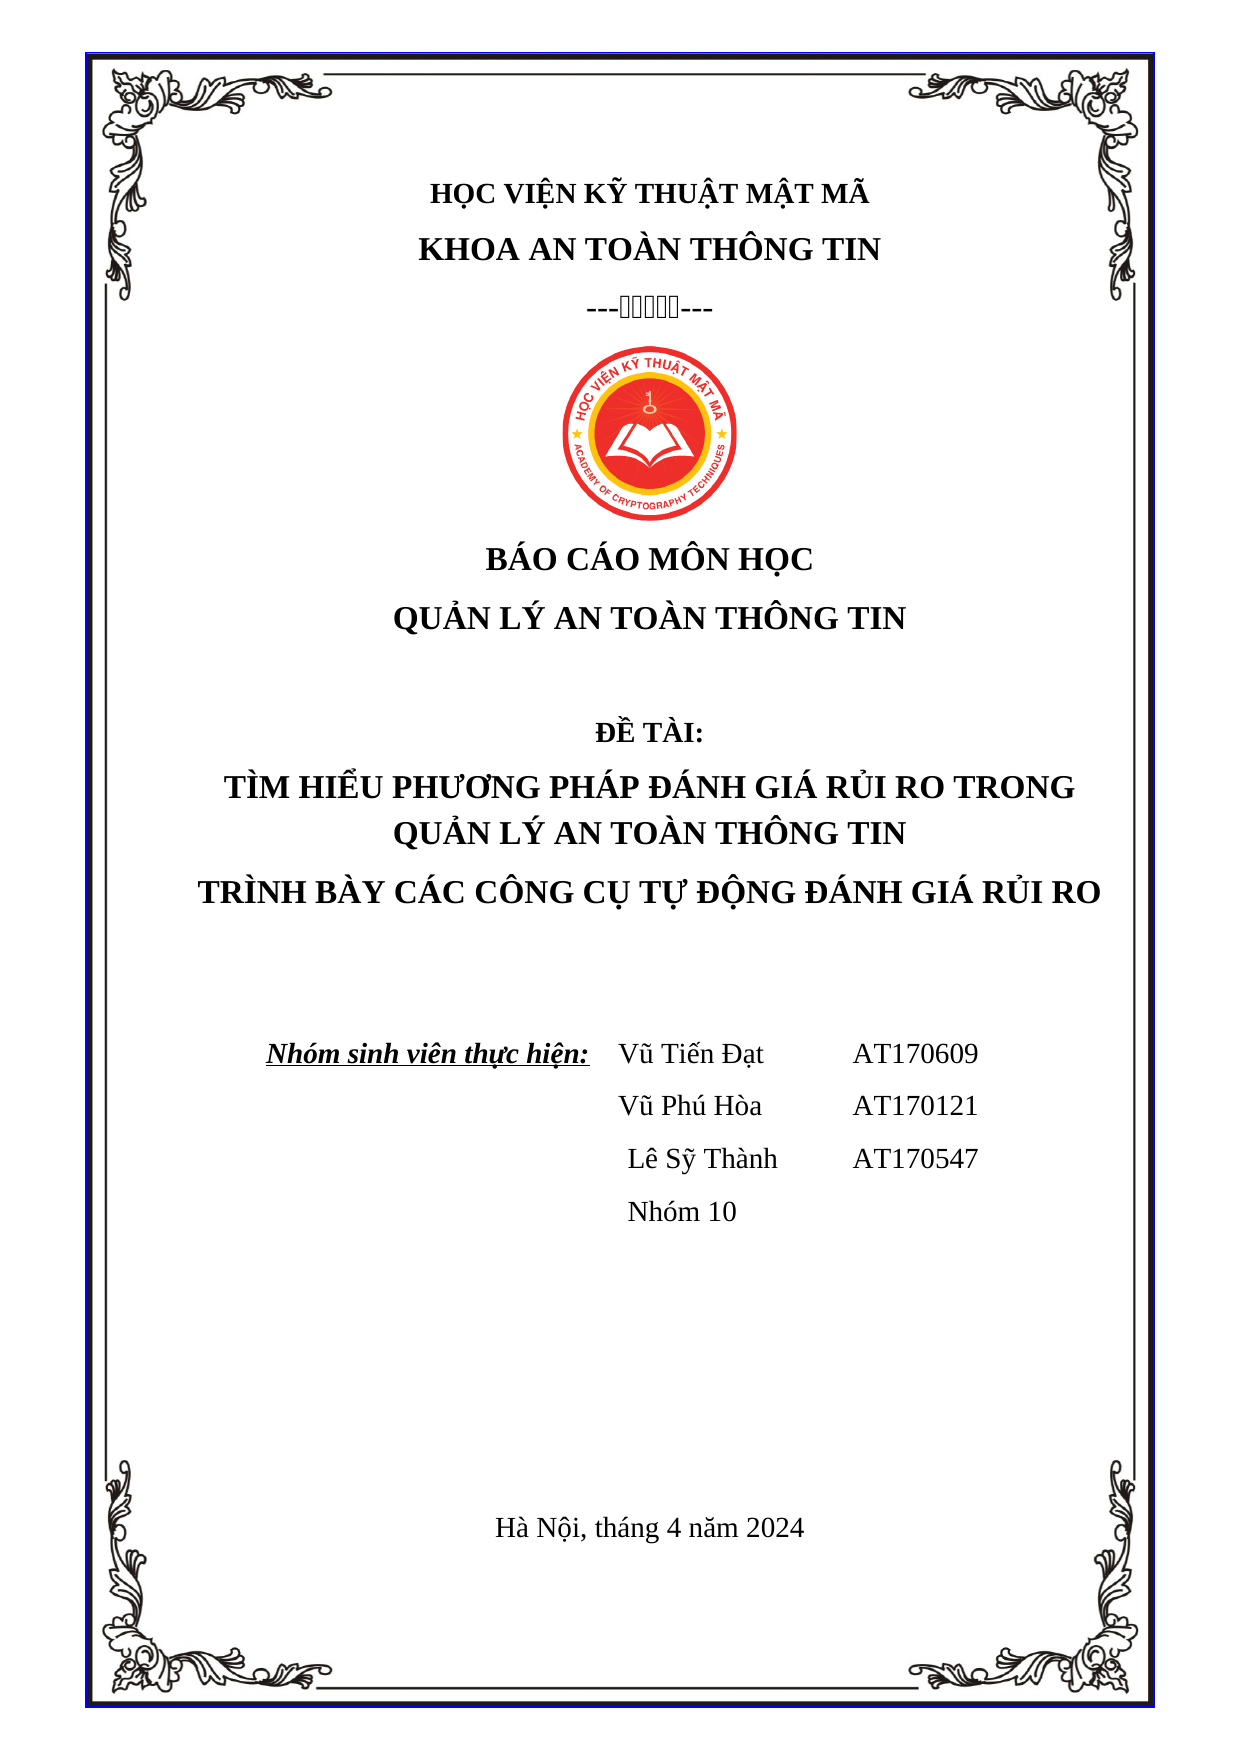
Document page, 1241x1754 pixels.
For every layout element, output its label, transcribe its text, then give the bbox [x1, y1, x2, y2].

text QUẢN LÝ AN TOÀN THÔNG TIN [177, 598, 1122, 636]
text ĐỀ TÀI: [177, 715, 1122, 748]
text KHOA AN TOÀN THÔNG TIN [177, 229, 1122, 268]
text Lê Sỹ Thành AT170547 [177, 1141, 1122, 1175]
text Hà Nội, tháng 4 năm 2024 [177, 1510, 1122, 1544]
text BÁO CÁO MÔN HỌC [177, 539, 1122, 578]
text Vũ Phú Hòa AT170121 [177, 1088, 1122, 1122]
text TRÌNH BÀY CÁC CÔNG CỤ TỰ ĐỘNG ĐÁNH GIÁ RỦI RO [177, 872, 1122, 910]
text ------ [177, 288, 1122, 326]
text HỌC VIỆN KỸ THUẬT MẬT MÃ [177, 177, 1122, 210]
text Nhóm sinh viên thực hiện: Vũ Tiến Đạt AT170609 [177, 1036, 1122, 1069]
text TÌM HIỂU PHƯƠNG PHÁP ĐÁNH GIÁ RỦI RO TRONG QUẢN LÝ AN TOÀN THÔNG TIN [177, 767, 1122, 852]
text Nhóm 10 [177, 1194, 1122, 1227]
picture [87, 53, 1153, 1706]
